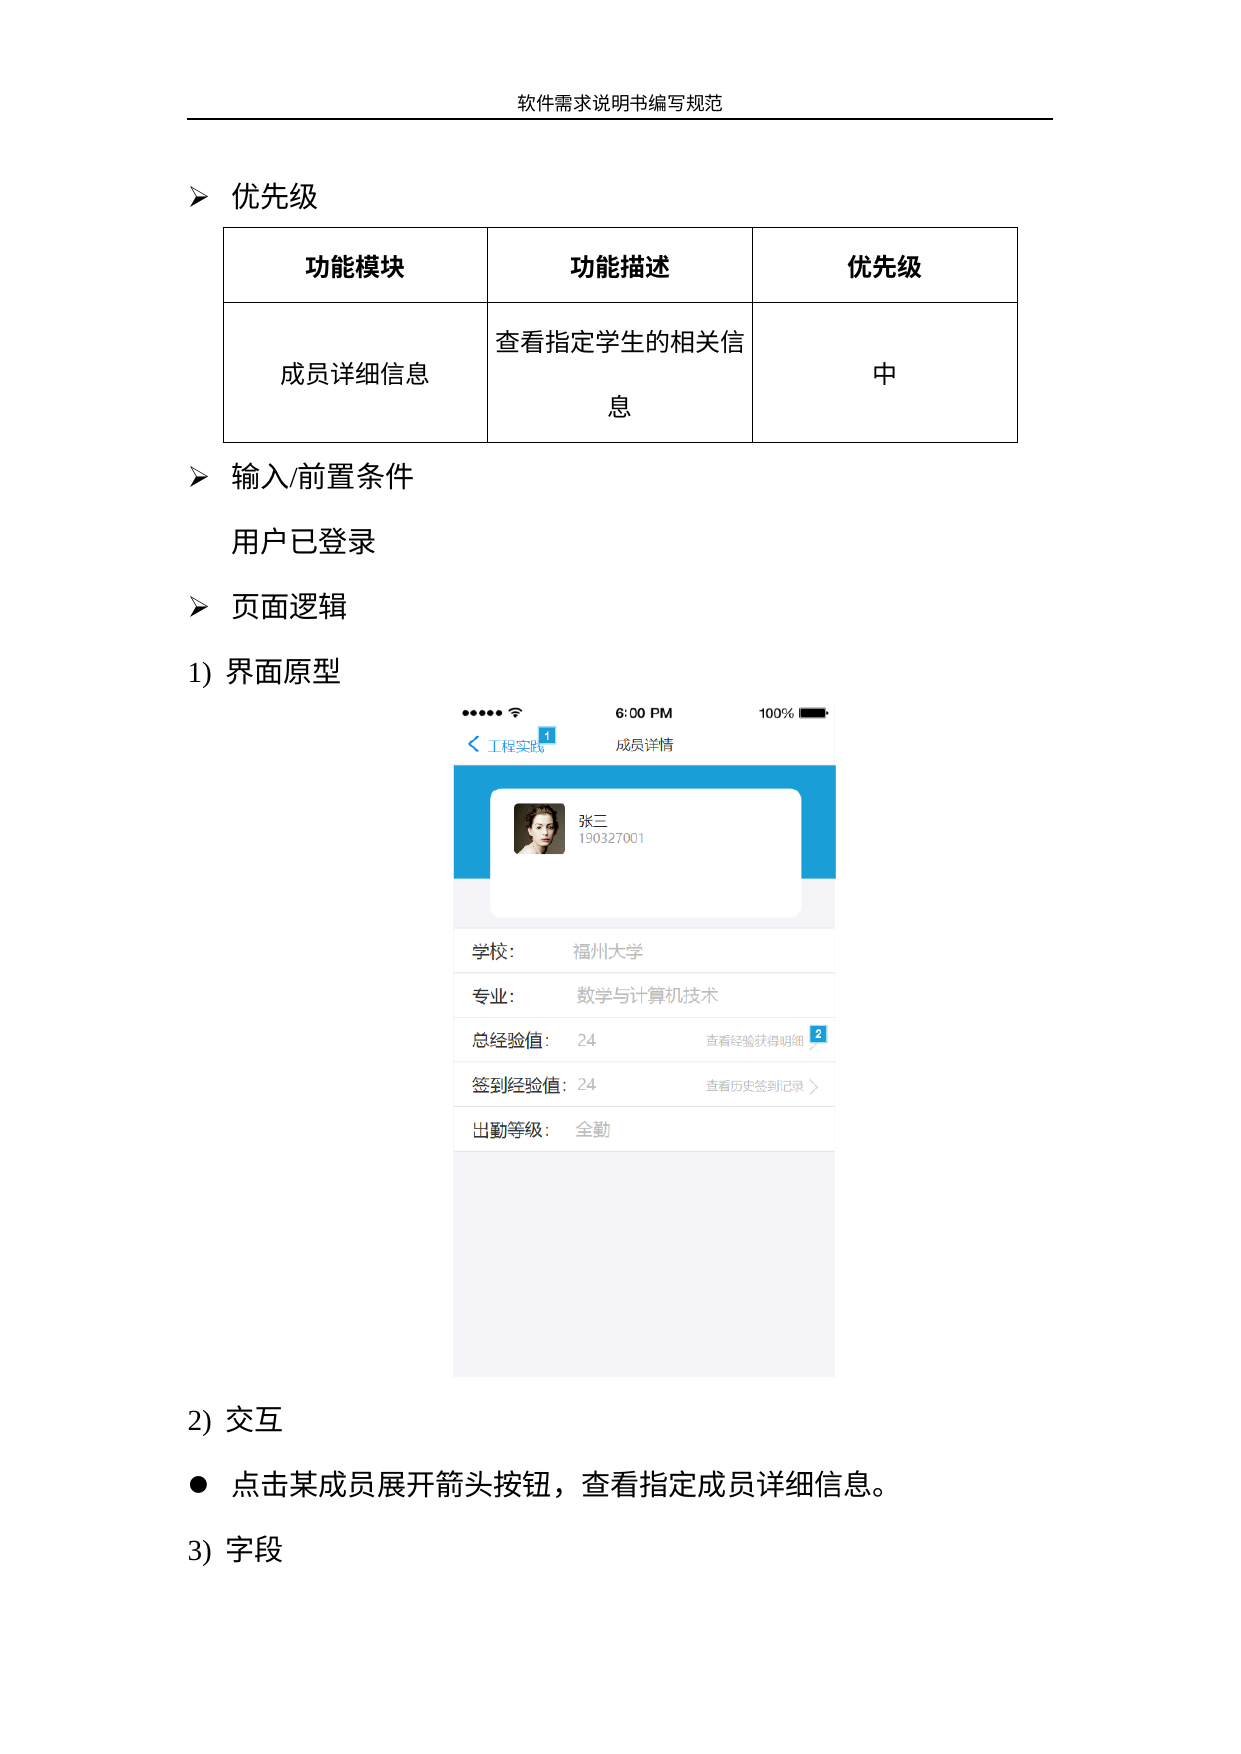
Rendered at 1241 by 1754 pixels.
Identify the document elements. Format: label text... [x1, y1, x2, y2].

table_header 优先级 [753, 228, 1017, 302]
list 点击某成员展开箭头按钮，查看指定成员详细信息。 [187, 1450, 1053, 1515]
picture [447, 702, 837, 1377]
list 界面原型 [187, 638, 1053, 703]
table_header 功能模块 [224, 228, 487, 302]
table_cell 查看指定学生的相关信息 [488, 303, 752, 442]
list 页面逻辑 [187, 573, 1053, 638]
table_header 功能描述 [488, 228, 752, 302]
list 输入/前置条件 [187, 443, 1053, 508]
list 交互 [187, 1385, 1053, 1450]
table_cell 成员详细信息 [224, 303, 487, 442]
text 用户已登录 [187, 508, 1053, 573]
list 优先级 [187, 162, 1053, 227]
table_cell 中 [753, 303, 1017, 442]
list 字段 [187, 1515, 1053, 1580]
